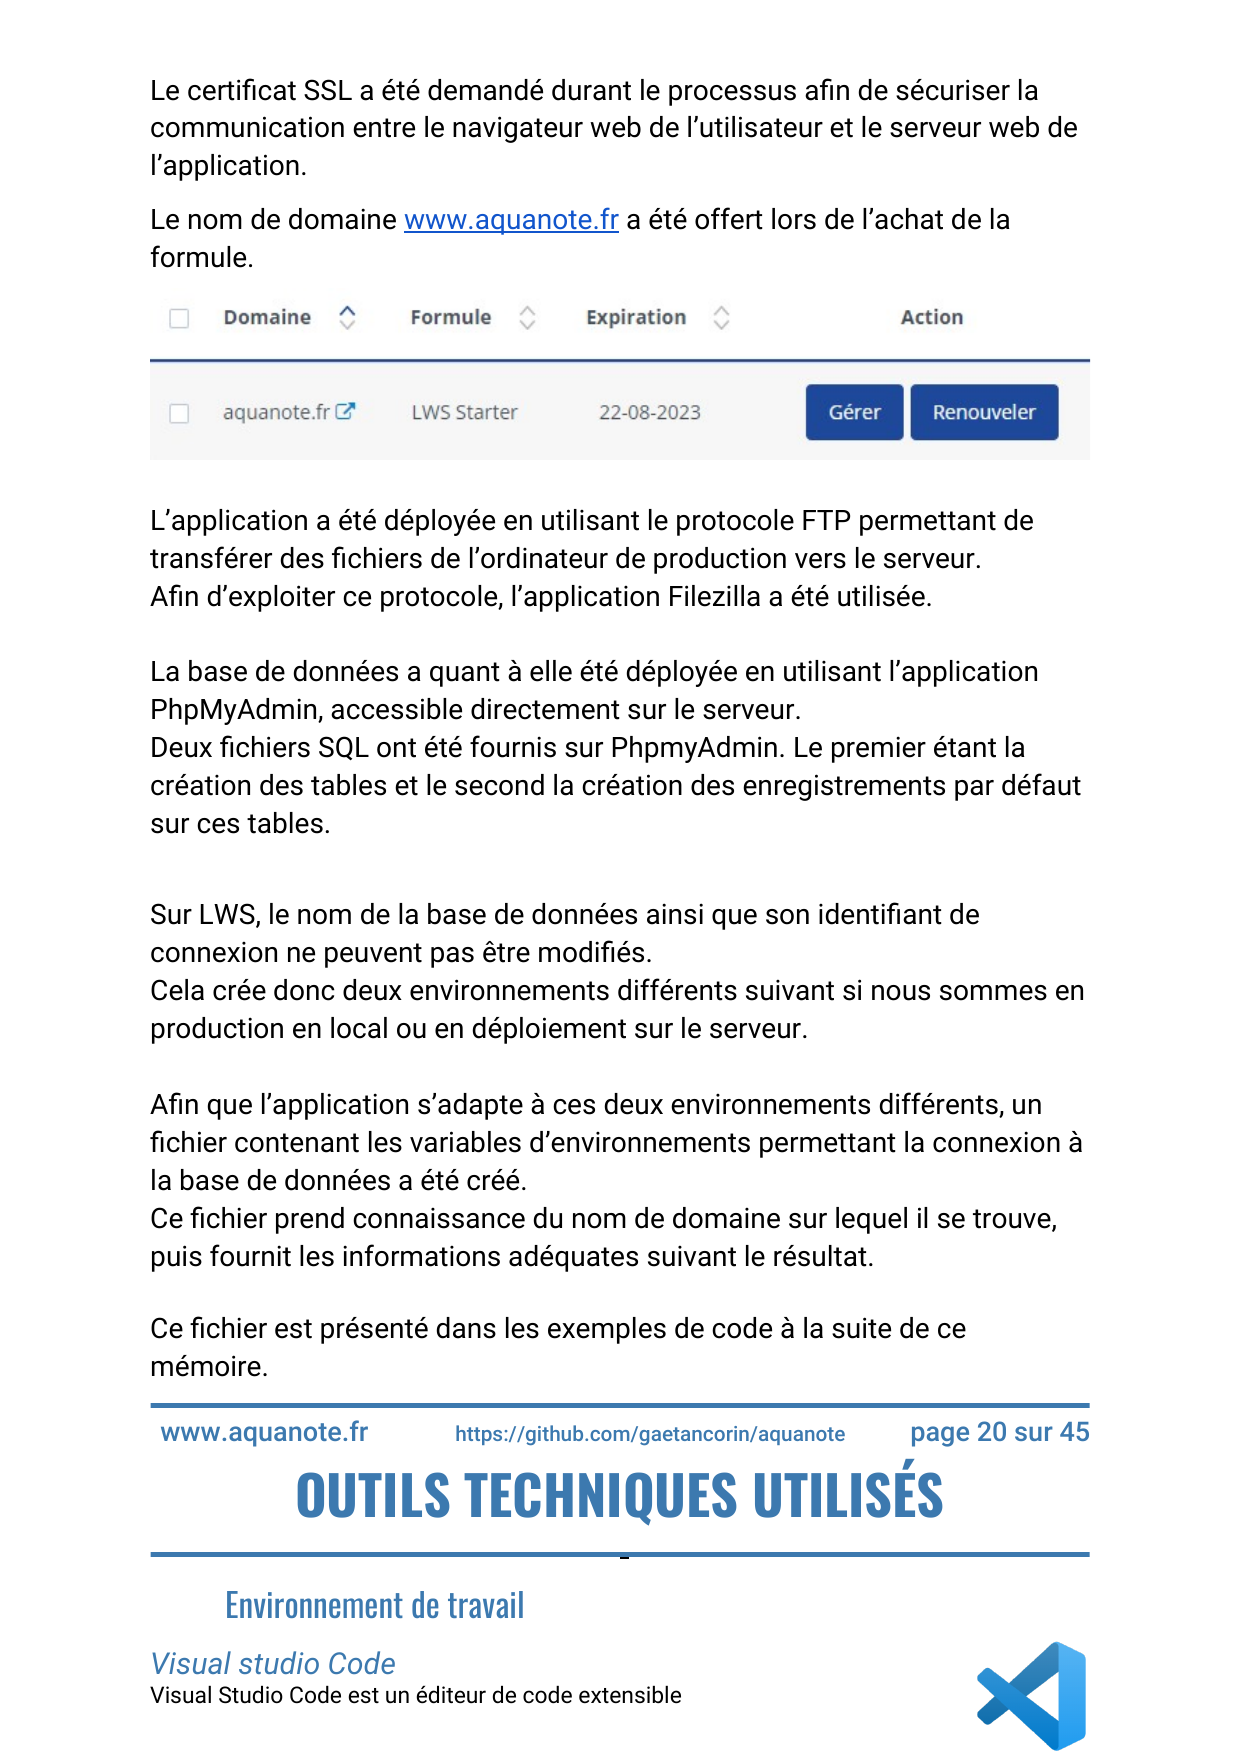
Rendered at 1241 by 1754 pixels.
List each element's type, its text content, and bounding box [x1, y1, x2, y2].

picture [975, 1639, 1091, 1754]
text Environnement de travail [150, 1579, 1090, 1628]
text L’application a été déployée en utilisant le protocole FTP permettant de transférer des fichiers de l’ordinateur de production vers le serveur. [150, 504, 1090, 575]
text Afin que l’application s’adapte à ces deux environnements différents, un fichier contenant les variables d’environnements permettant la connexion à la base de données a été créé. [150, 1088, 1090, 1197]
text Sur LWS, le nom de la base de données ainsi que son identifiant de connexion ne peuvent pas être modifiés. [150, 898, 1090, 969]
picture [150, 288, 1091, 460]
text Afin d’exploiter ce protocole, l’application Filezilla a été utilisée. [150, 580, 1090, 613]
picture [150, 1403, 1090, 1408]
text La base de données a quant à elle été déployée en utilisant l’application PhpMyAdmin, accessible directement sur le serveur. [150, 656, 1090, 727]
text OUTILS TECHNIQUES UTILISÉS [150, 1453, 1090, 1533]
picture [150, 1552, 1090, 1557]
text www.aquanote.fr https://github.com/gaetancorin/aquanote page 20 sur 45 [150, 1417, 1090, 1448]
text Cela crée donc deux environnements différents suivant si nous sommes en production en local ou en déploiement sur le serveur. [150, 974, 1090, 1045]
text Visual studio Code [150, 1647, 1090, 1682]
text Le nom de domaine www.aquanote.fr a été offert lors de l’achat de la formule. [150, 203, 1090, 274]
text Visual Studio Code est un éditeur de code extensible [150, 1682, 1090, 1709]
text Ce fichier prend connaissance du nom de domaine sur lequel il se trouve, puis fournit les informations adéquates suivant le résultat. [150, 1202, 1090, 1273]
text Ce fichier est présenté dans les exemples de code à la suite de ce mémoire. [150, 1313, 1090, 1384]
text Deux fichiers SQL ont été fournis sur PhpmyAdmin. Le premier étant la création des tables et le second la création des enregistrements par défaut sur ces tables. [150, 731, 1090, 840]
text Le certificat SSL a été demandé durant le processus afin de sécuriser la communication entre le navigateur web de l’utilisateur et le serveur web de l’application. [150, 74, 1090, 183]
